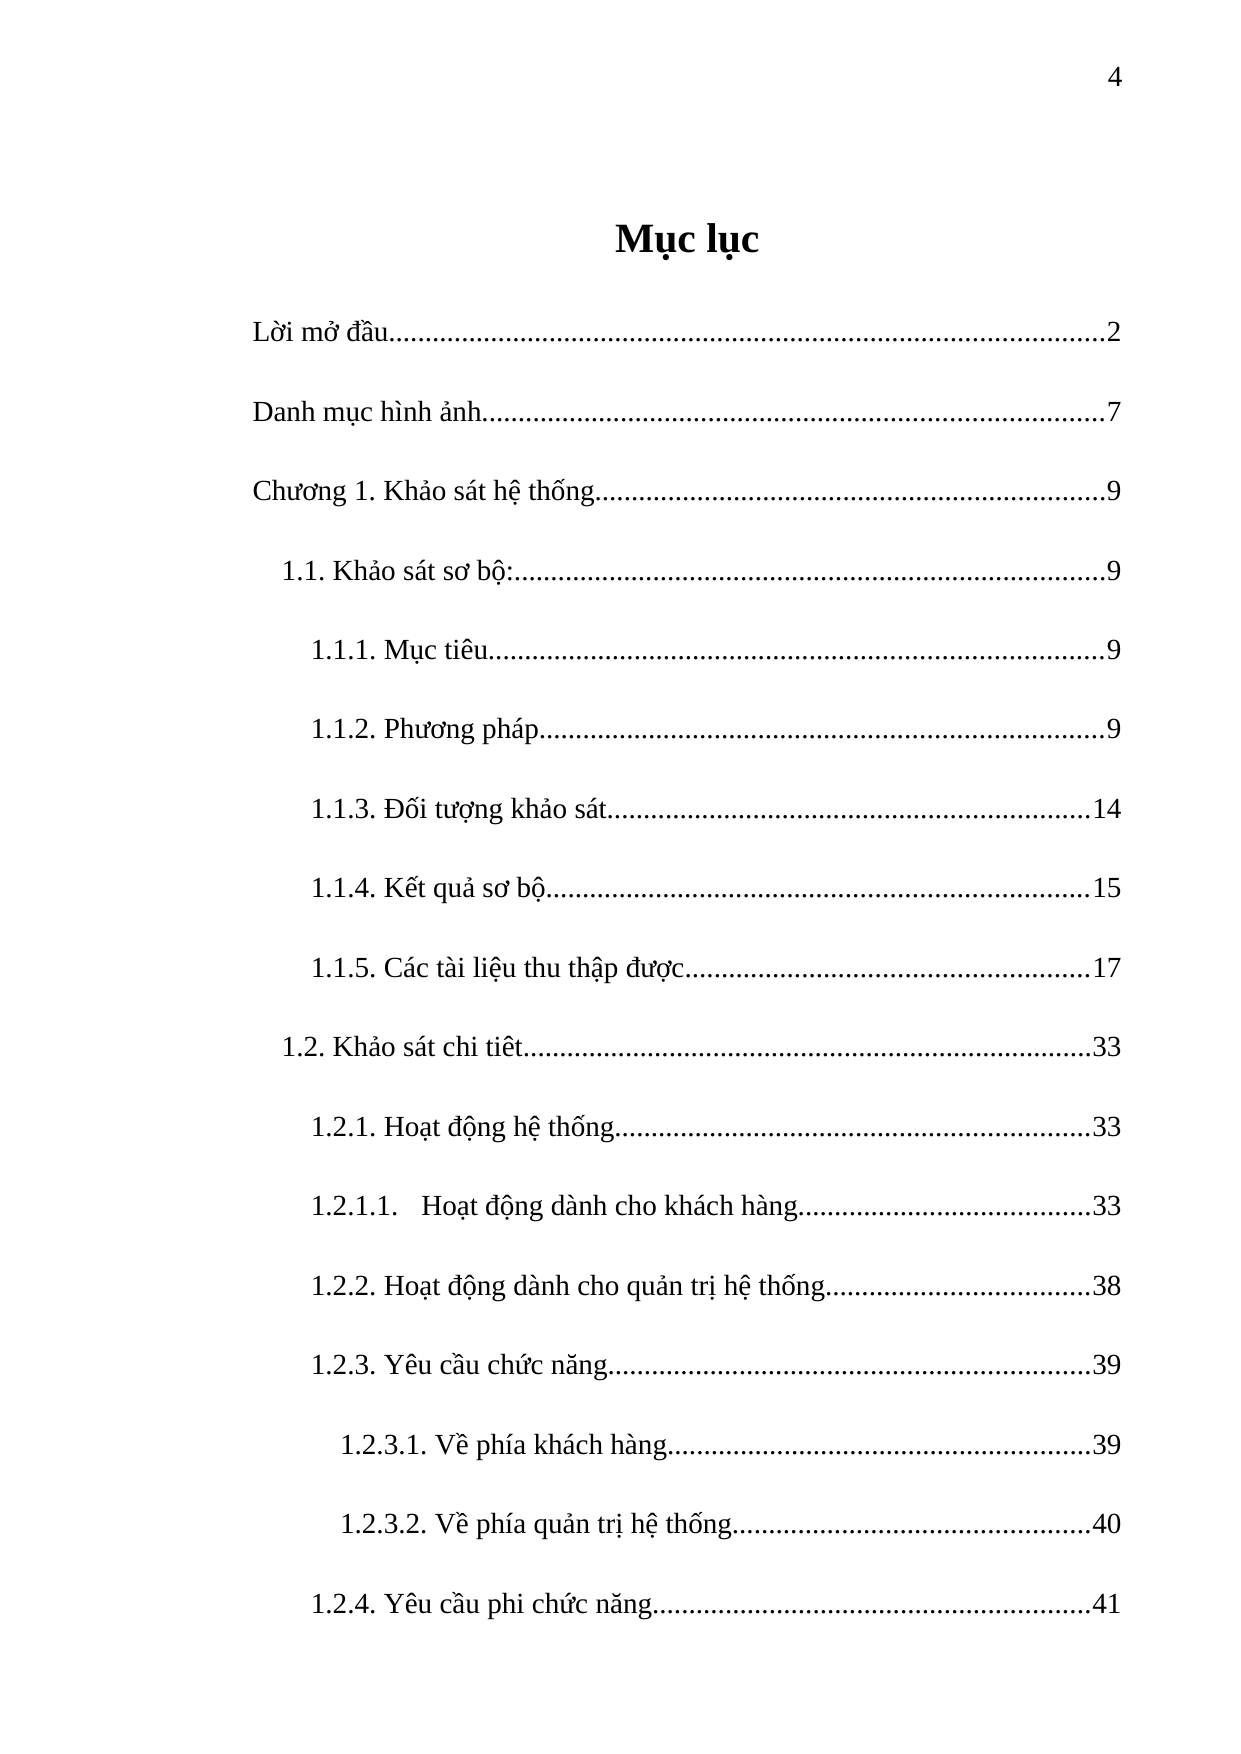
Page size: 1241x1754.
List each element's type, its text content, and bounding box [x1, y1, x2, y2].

text 1.2.1. Hoạt động hệ thống 33 [236, 1109, 1122, 1143]
text 1.2.1.1. Hoạt động dành cho khách hàng 33 [236, 1188, 1122, 1222]
text Lời mở đầu 2 [177, 314, 1122, 348]
text 1.1.3. Đối tượng khảo sát 14 [236, 791, 1122, 825]
text 1.1. Khảo sát sơ bộ: 9 [206, 553, 1122, 586]
text 1.2.4. Yêu cầu phi chức năng 41 [236, 1586, 1122, 1619]
text 1.2. Khảo sát chi tiêt 33 [206, 1029, 1122, 1063]
text 1.2.3.2. Về phía quản trị hệ thống 40 [265, 1506, 1122, 1540]
text 1.1.4. Kết quả sơ bộ 15 [236, 871, 1122, 904]
text 1.1.1. Mục tiêu 9 [236, 632, 1122, 666]
text 1.2.3.1. Về phía khách hàng 39 [265, 1427, 1122, 1461]
text 1.2.2. Hoạt động dành cho quản trị hệ thống 38 [236, 1268, 1122, 1302]
text Mục lục [177, 213, 1122, 261]
text Chương 1. Khảo sát hệ thống 9 [177, 473, 1122, 507]
text 1.2.3. Yêu cầu chức năng 39 [236, 1347, 1122, 1381]
text 1.1.2. Phương pháp 9 [236, 712, 1122, 745]
text 1.1.5. Các tài liệu thu thập được 17 [236, 950, 1122, 984]
text Danh mục hình ảnh 7 [177, 394, 1122, 427]
